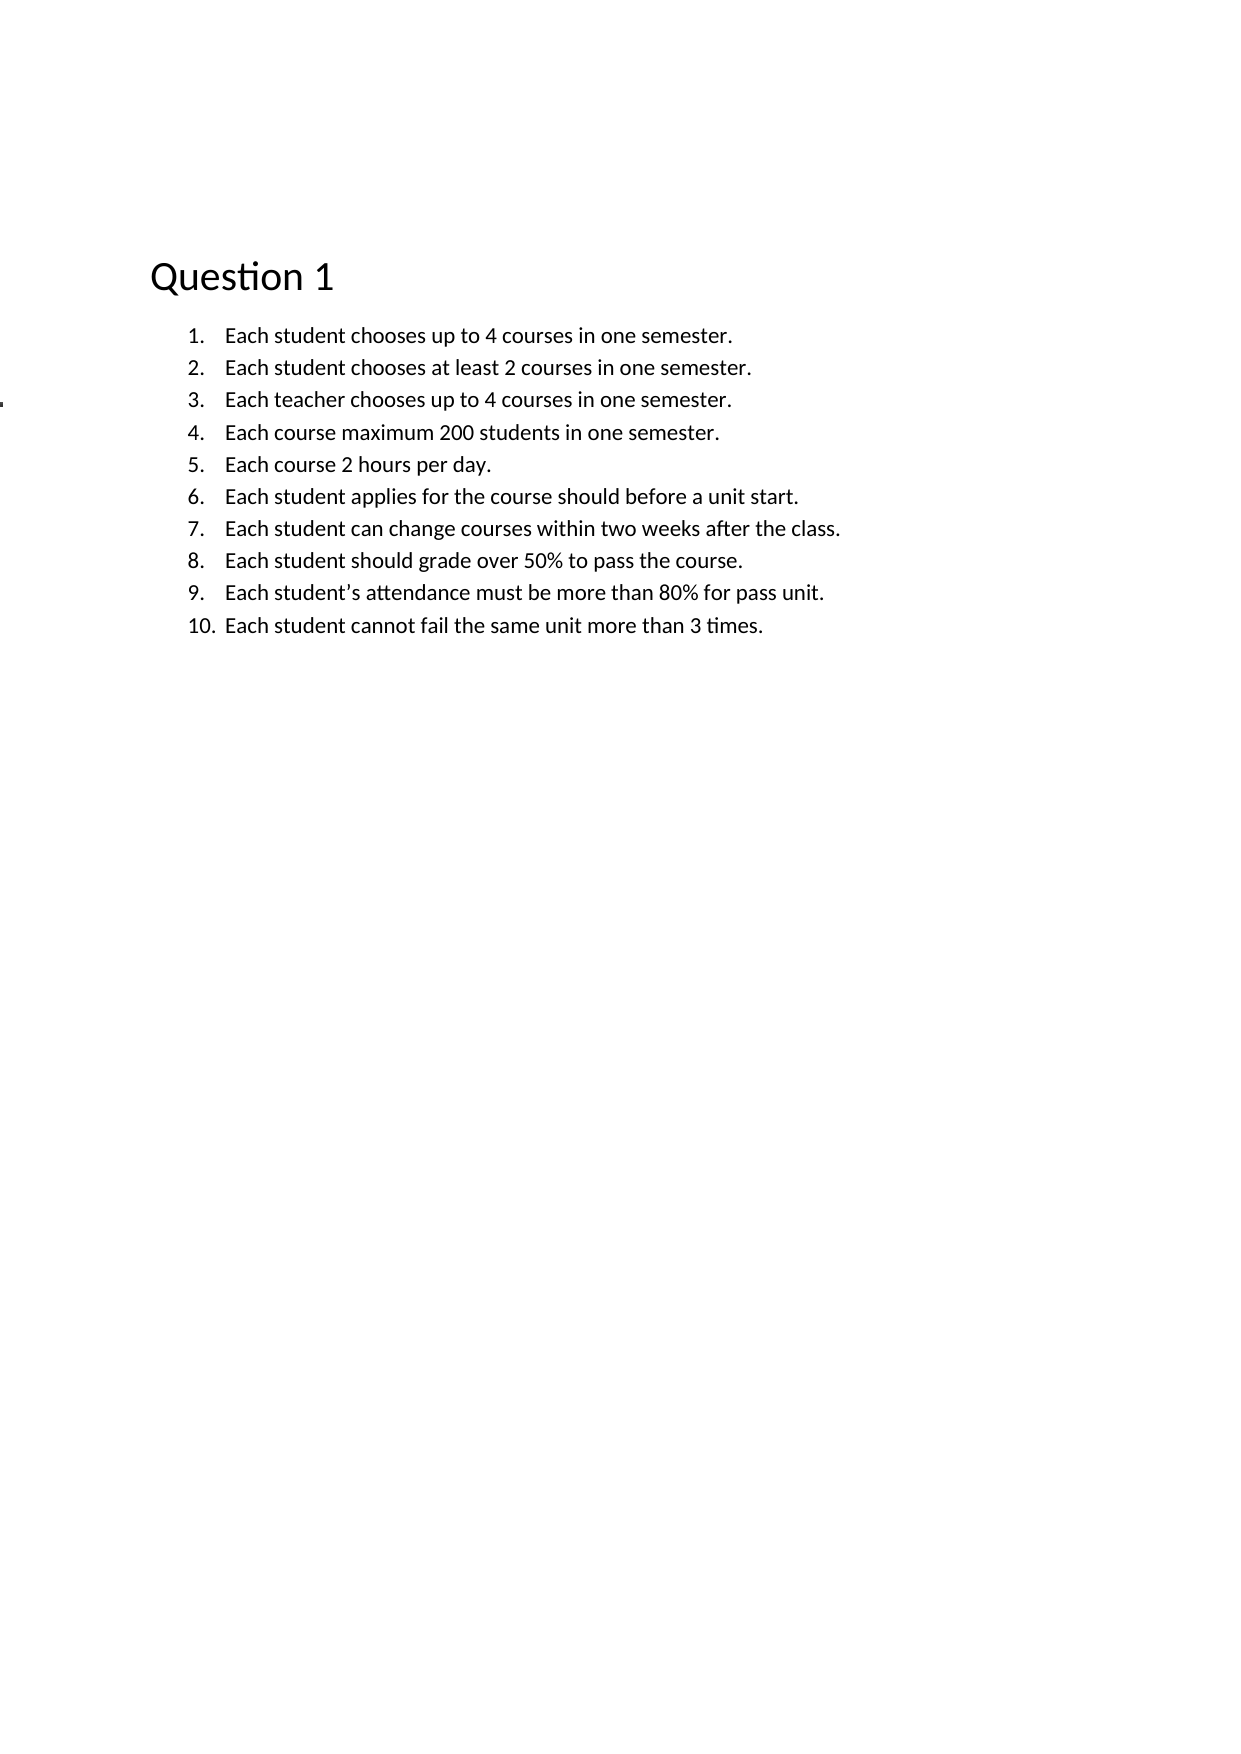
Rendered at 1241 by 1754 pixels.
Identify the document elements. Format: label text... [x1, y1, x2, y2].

list Each course maximum 200 students in one semester. [187, 418, 1090, 446]
list Each student cannot fail the same unit more than 3 times. [187, 611, 1090, 639]
list Each student should grade over 50% to pass the course. [187, 546, 1090, 574]
list Each student chooses at least 2 courses in one semester. [187, 353, 1090, 381]
list Each student’s attendance must be more than 80% for pass unit. [187, 578, 1090, 607]
list Each student can change courses within two weeks after the class. [187, 514, 1090, 542]
subtitle Question 1 [150, 250, 1090, 301]
list Each course 2 hours per day. [187, 450, 1090, 478]
list Each student chooses up to 4 courses in one semester. [187, 321, 1090, 349]
list Each teacher chooses up to 4 courses in one semester. [187, 385, 1090, 413]
list Each student applies for the course should before a unit start. [187, 482, 1090, 510]
